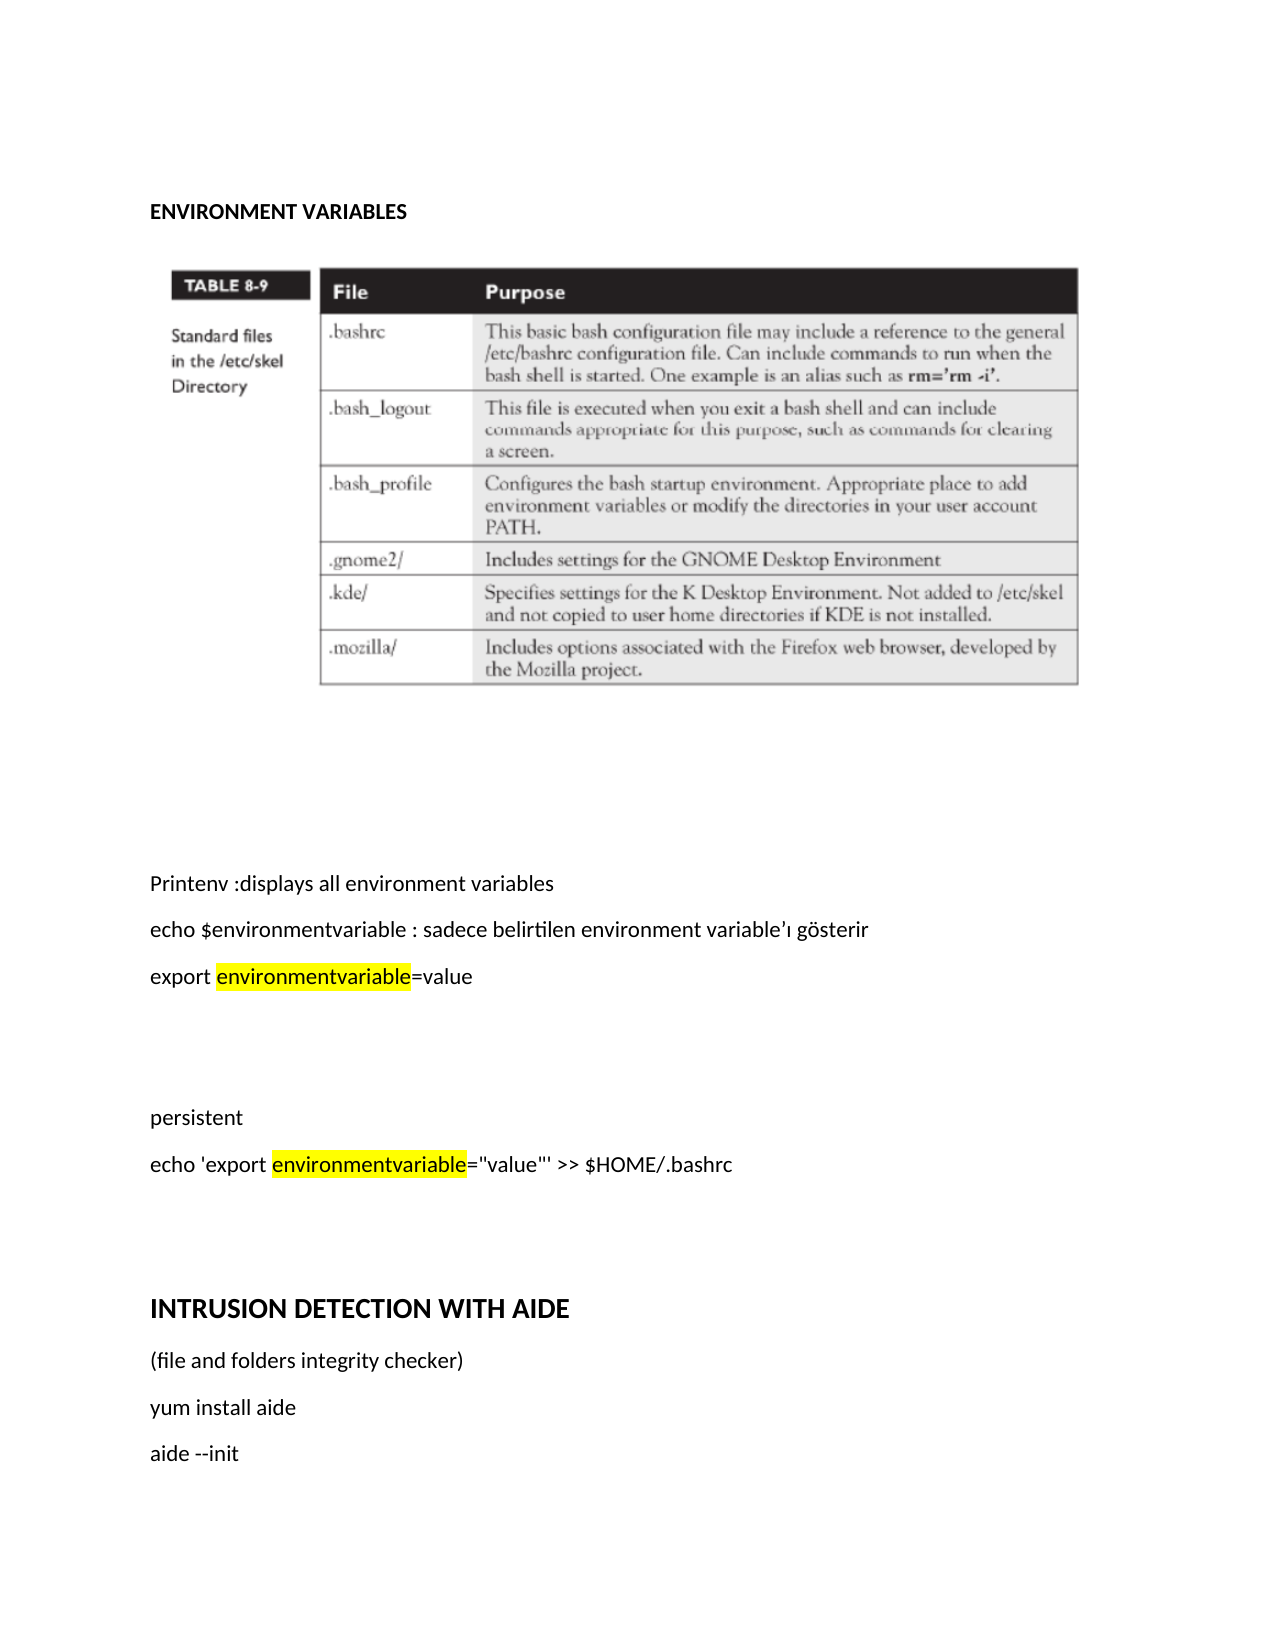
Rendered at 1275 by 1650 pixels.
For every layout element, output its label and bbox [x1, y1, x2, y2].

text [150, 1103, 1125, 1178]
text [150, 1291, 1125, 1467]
picture [150, 243, 1125, 710]
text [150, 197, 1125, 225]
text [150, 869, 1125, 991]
